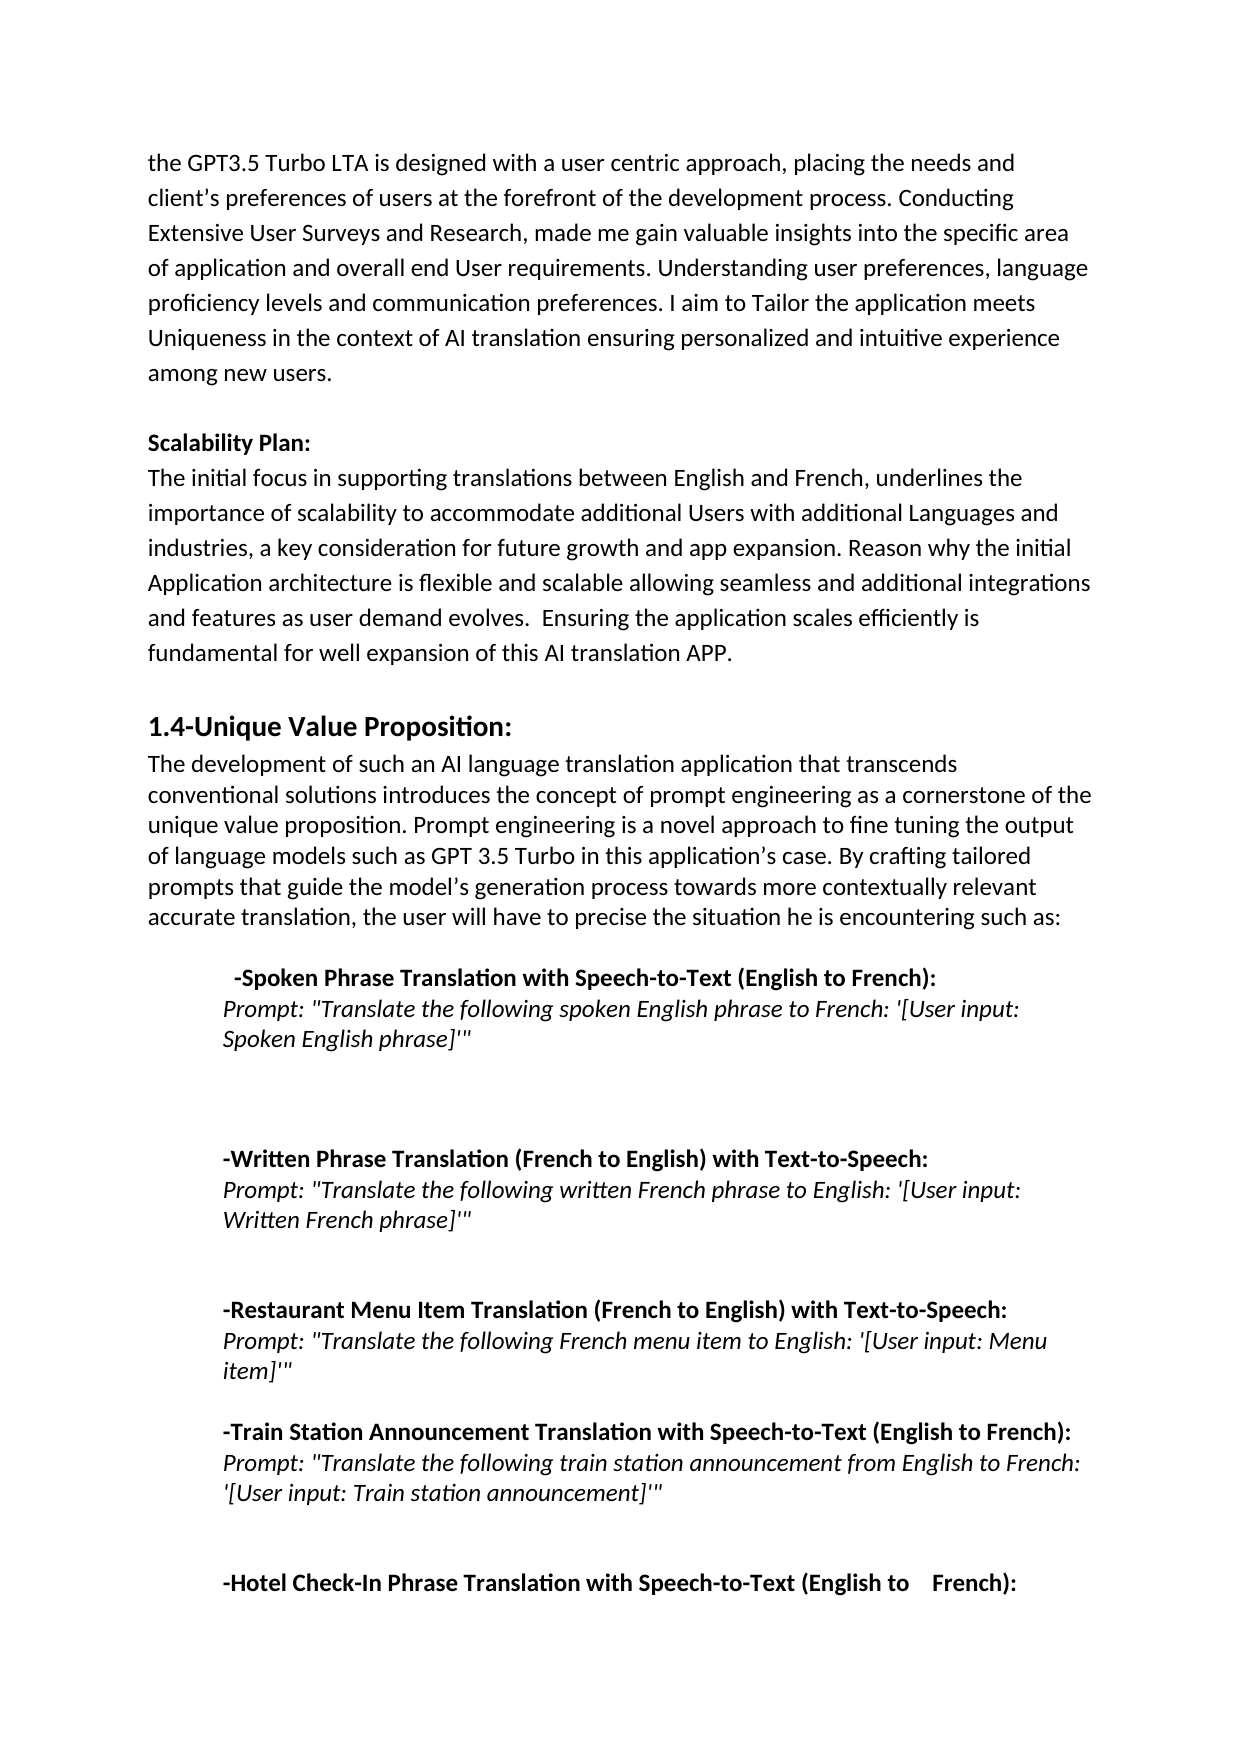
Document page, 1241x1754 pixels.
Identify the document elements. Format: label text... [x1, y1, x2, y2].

text Prompt: "Translate the following spoken English phrase to French: '[User input: Spoken English phrase]'" [223, 993, 1093, 1054]
text -Restaurant Menu Item Translation (French to English) with Text-to-Speech: [223, 1294, 1093, 1325]
text -Train Station Announcement Translation with Speech-to-Text (English to French): [223, 1416, 1093, 1447]
text -Written Phrase Translation (French to English) with Text-to-Speech: [223, 1143, 1093, 1174]
text Prompt: "Translate the following written French phrase to English: '[User input: Written French phrase]'" [223, 1174, 1093, 1235]
text 1.4-Unique Value Proposition: [148, 708, 1093, 743]
text The development of such an AI language translation application that transcends conventional solutions introduces the concept of prompt engineering as a cornerstone of the unique value proposition. Prompt engineering is a novel approach to fine tuning the output of language models such as GPT 3.5 Turbo in this application’s case. By crafting tailored prompts that guide the model’s generation process towards more contextually relevant accurate translation, the user will have to precise the situation he is encountering such as: [148, 748, 1093, 932]
text -Hotel Check-In Phrase Translation with Speech-to-Text (English to French): [223, 1567, 1093, 1598]
text Prompt: "Translate the following train station announcement from English to French: '[User input: Train station announcement]'" [223, 1447, 1093, 1508]
text Prompt: "Translate the following French menu item to English: '[User input: Menu item]'" [223, 1325, 1093, 1386]
text Scalability Plan: [148, 428, 1093, 458]
text the GPT3.5 Turbo LTA is designed with a user centric approach, placing the needs and client’s preferences of users at the forefront of the development process. Conducting Extensive User Surveys and Research, made me gain valuable insights into the specific area of application and overall end User requirements. Understanding user preferences, language proficiency levels and communication preferences. I aim to Tailor the application meets Uniqueness in the context of AI translation ensuring personalized and intuitive experience among new users. [148, 148, 1093, 388]
text The initial focus in supporting translations between English and French, underlines the importance of scalability to accommodate additional Users with additional Languages and industries, a key consideration for future growth and app expansion. Reason why the initial Application architecture is flexible and scalable allowing seamless and additional integrations and features as user demand evolves. Ensuring the application scales efficiently is fundamental for well expansion of this AI translation APP. [148, 463, 1093, 668]
text -Spoken Phrase Translation with Speech-to-Text (English to French): [223, 962, 1093, 993]
